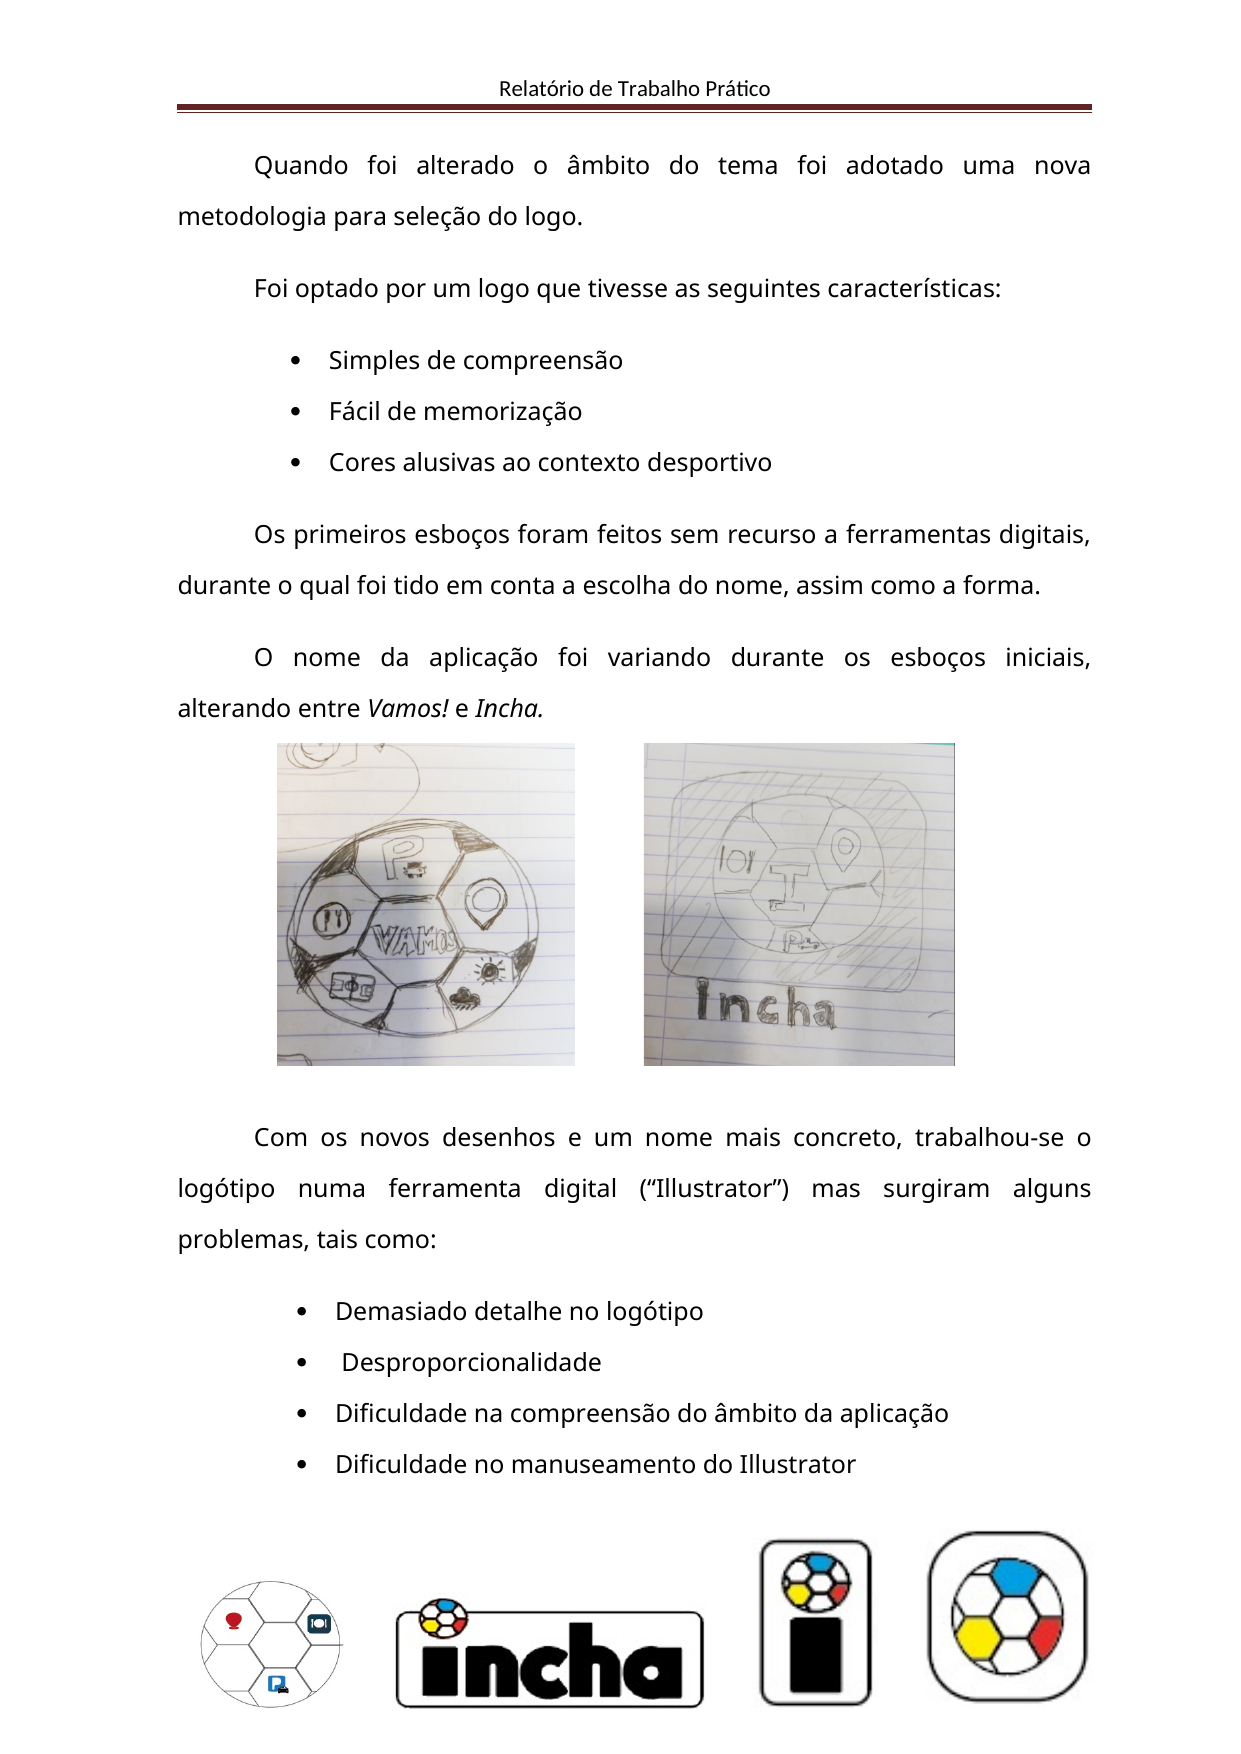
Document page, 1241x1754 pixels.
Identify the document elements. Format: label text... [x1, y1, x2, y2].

list Simples de compreensão [291, 342, 1092, 377]
picture [190, 1576, 344, 1711]
picture [924, 1528, 1097, 1711]
list Demasiado detalhe no logótipo [297, 1294, 1092, 1328]
list Desproporcionalidade [297, 1345, 1092, 1379]
picture [749, 1528, 882, 1711]
text Foi optado por um logo que tivesse as seguintes características: [177, 271, 1092, 305]
text O nome da aplicação foi variando durante os esboços iniciais, alterando entre Vamos! e Incha. [177, 639, 1092, 724]
text Quando foi alterado o âmbito do tema foi adotado uma nova metodologia para seleção do logo. [177, 148, 1092, 233]
picture [277, 743, 575, 1066]
list Fácil de memorização [291, 393, 1092, 428]
picture [388, 1592, 709, 1711]
list Dificuldade na compreensão do âmbito da aplicação [297, 1396, 1092, 1430]
list Cores alusivas ao contexto desportivo [291, 444, 1092, 479]
list Dificuldade no manuseamento do Illustrator [297, 1447, 1092, 1481]
text Os primeiros esboços foram feitos sem recurso a ferramentas digitais, durante o qual foi tido em conta a escolha do nome, assim como a forma. [177, 516, 1092, 602]
picture [643, 743, 955, 1066]
text Com os novos desenhos e um nome mais concreto, trabalhou-se o logótipo numa ferramenta digital (“Illustrator”) mas surgiram alguns problemas, tais como: [177, 1120, 1092, 1256]
